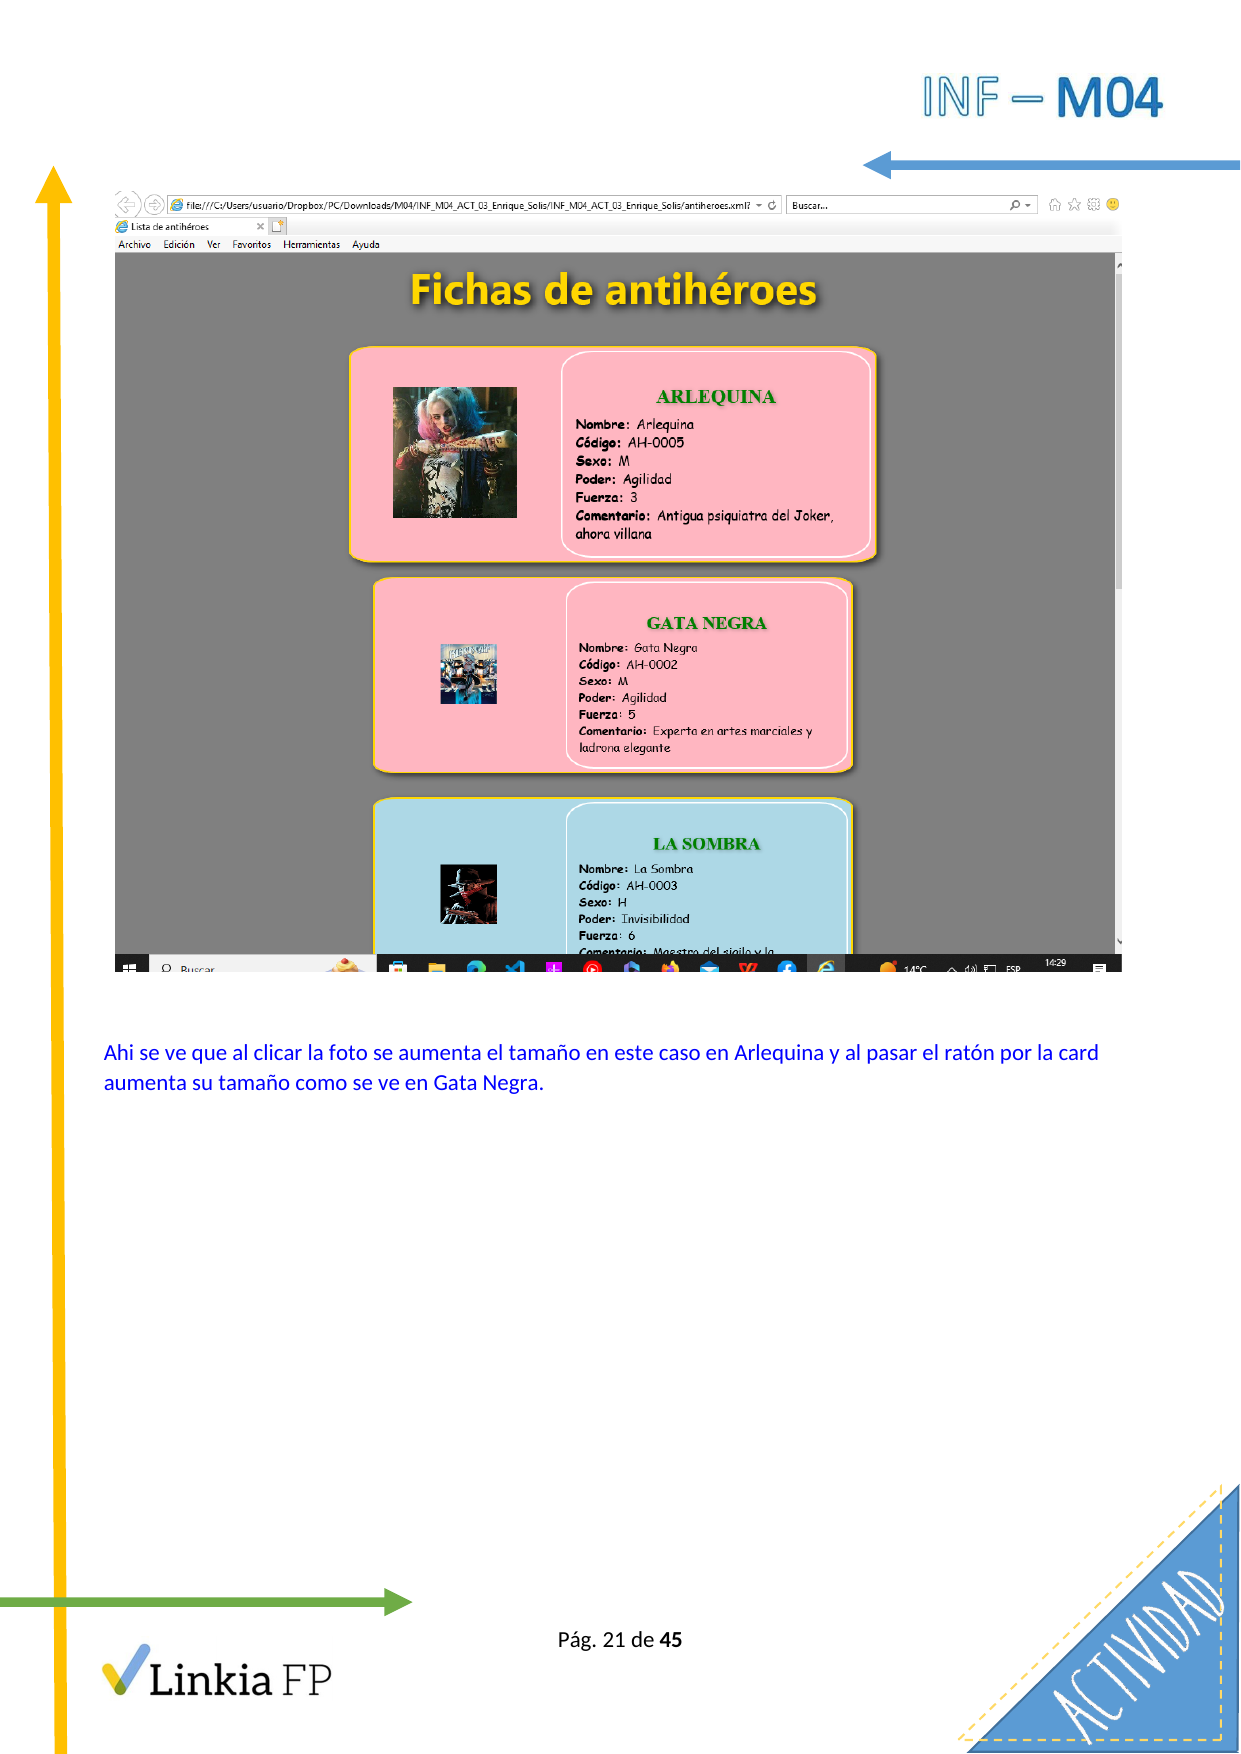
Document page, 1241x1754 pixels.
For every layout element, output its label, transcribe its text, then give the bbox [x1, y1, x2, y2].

picture [115, 191, 1122, 972]
picture [1055, 73, 1166, 120]
picture [1040, 1554, 1238, 1753]
picture [1008, 92, 1046, 105]
text Ahi se ve que al clicar la foto se aumenta el tamaño en este caso en Arlequina y al pasar el ratón por la card aumenta su tamaño como se ve en Gata Negra. [103, 1038, 1103, 1096]
picture [101, 1636, 333, 1701]
picture [921, 73, 1001, 119]
